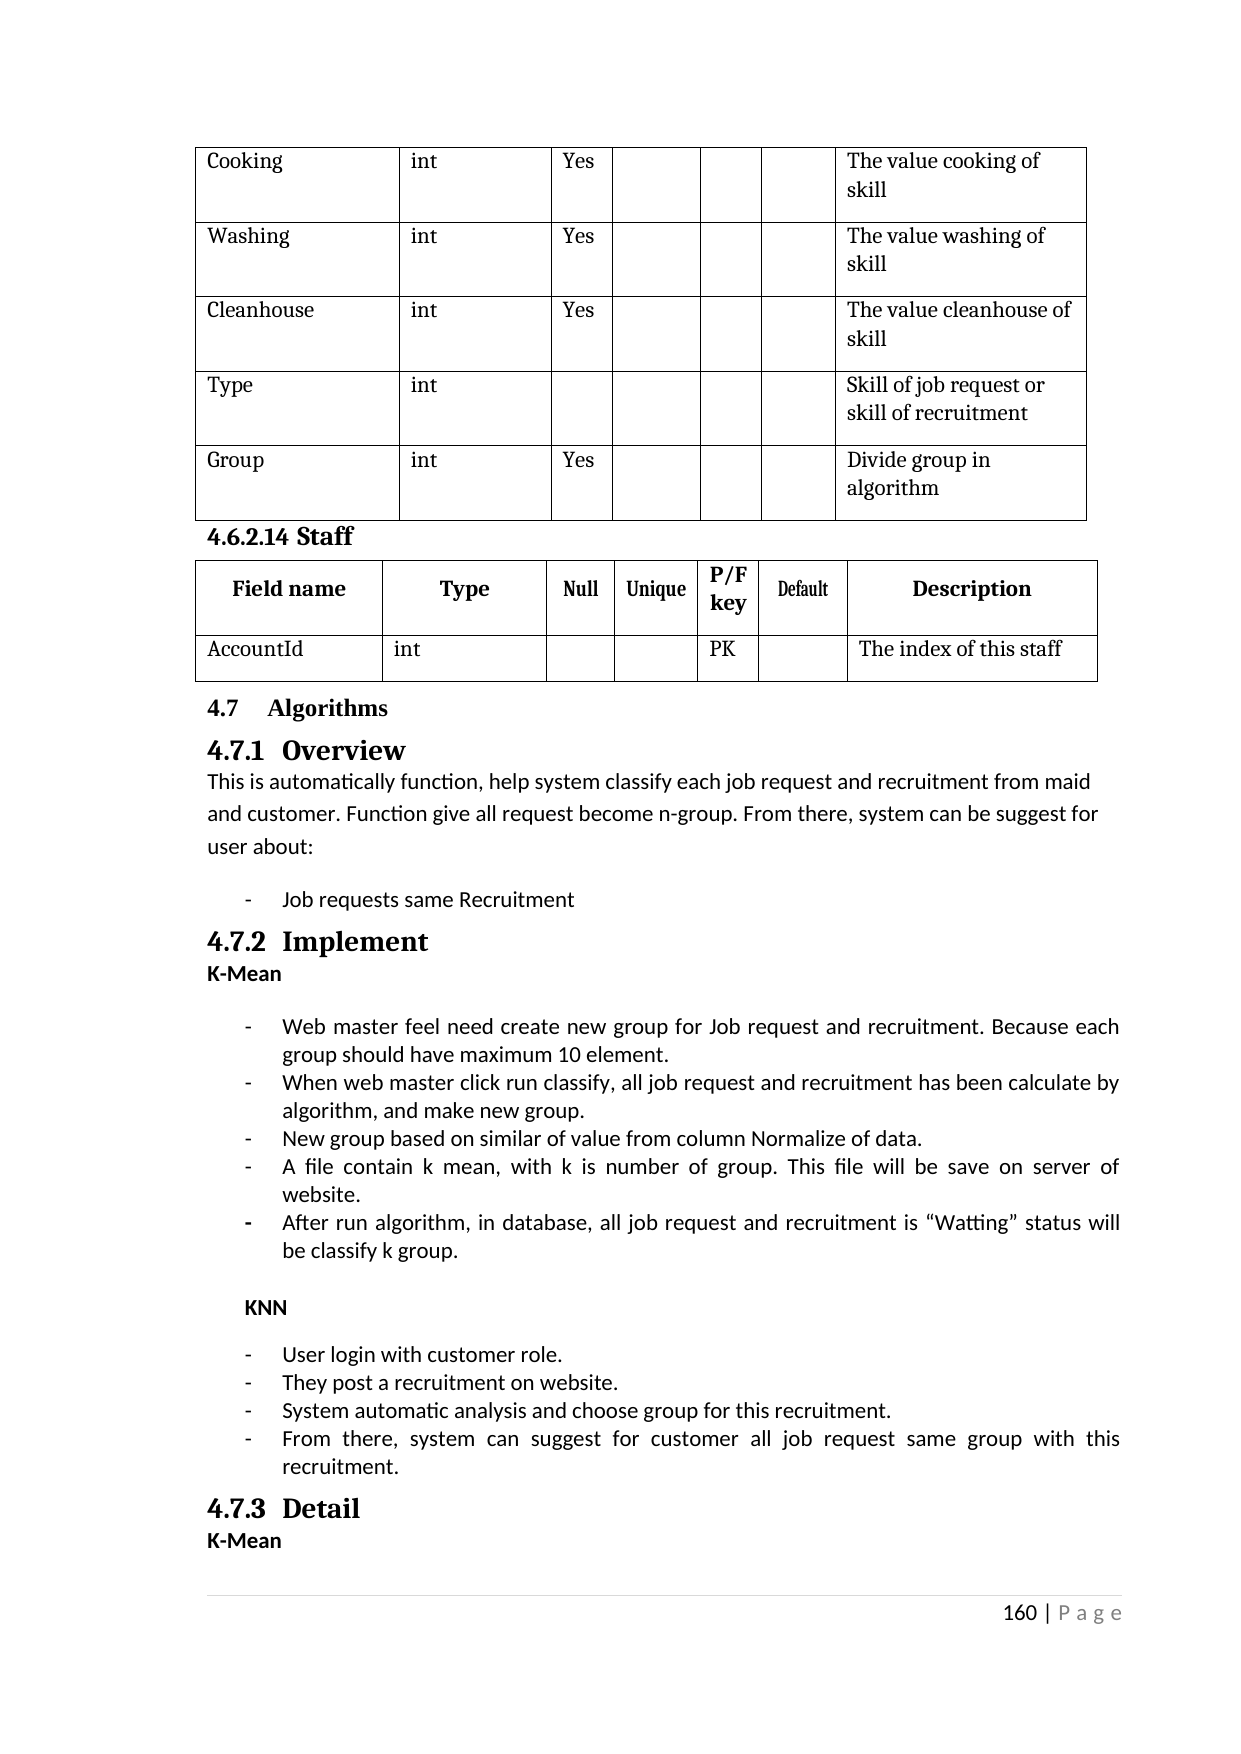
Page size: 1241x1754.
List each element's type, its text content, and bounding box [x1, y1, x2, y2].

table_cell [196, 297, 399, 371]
subtitle Staff [207, 521, 1122, 552]
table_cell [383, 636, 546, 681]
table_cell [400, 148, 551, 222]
list User login with customer role. [244, 1340, 1122, 1368]
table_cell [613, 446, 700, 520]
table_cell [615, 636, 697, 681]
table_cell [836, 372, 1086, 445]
list After run algorithm, in database, all job request and recruitment is “Watting” status will be classify k group. [244, 1208, 1122, 1264]
list When web master click run classify, all job request and recruitment has been calculate by algorithm, and make new group. [244, 1068, 1122, 1124]
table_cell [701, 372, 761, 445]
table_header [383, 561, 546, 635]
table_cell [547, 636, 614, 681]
text K-Mean [207, 959, 1122, 987]
subtitle Implement [207, 925, 1122, 959]
list Job requests same Recruitment [244, 885, 1122, 913]
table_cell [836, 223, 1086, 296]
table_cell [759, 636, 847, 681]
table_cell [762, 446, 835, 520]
list A file contain k mean, with k is number of group. This file will be save on server of website. [244, 1152, 1122, 1208]
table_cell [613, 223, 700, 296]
text KNN [244, 1293, 1122, 1321]
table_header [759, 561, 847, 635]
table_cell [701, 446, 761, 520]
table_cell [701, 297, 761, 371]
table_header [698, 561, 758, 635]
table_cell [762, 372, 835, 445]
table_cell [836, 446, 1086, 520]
list System automatic analysis and choose group for this recruitment. [244, 1396, 1122, 1424]
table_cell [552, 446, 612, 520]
subtitle Algorithms [207, 693, 1122, 721]
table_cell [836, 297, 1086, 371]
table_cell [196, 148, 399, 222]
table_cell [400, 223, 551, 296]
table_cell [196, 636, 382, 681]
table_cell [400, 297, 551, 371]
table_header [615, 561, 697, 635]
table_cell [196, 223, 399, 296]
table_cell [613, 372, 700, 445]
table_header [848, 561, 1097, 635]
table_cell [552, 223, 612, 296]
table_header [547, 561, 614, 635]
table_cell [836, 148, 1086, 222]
text This is automatically function, help system classify each job request and recruitment from maid and customer. Function give all request become n-group. From there, system can be suggest for user about: [207, 767, 1122, 860]
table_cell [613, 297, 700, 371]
list Web master feel need create new group for Job request and recruitment. Because each group should have maximum 10 element. [244, 1012, 1122, 1068]
list From there, system can suggest for customer all job request same group with this recruitment. [244, 1424, 1122, 1480]
list New group based on similar of value from column Normalize of data. [244, 1124, 1122, 1152]
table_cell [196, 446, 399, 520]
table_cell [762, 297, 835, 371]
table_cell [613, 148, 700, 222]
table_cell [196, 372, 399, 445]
subtitle Detail [207, 1493, 1122, 1526]
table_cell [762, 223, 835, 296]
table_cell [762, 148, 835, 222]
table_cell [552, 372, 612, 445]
list They post a recruitment on website. [244, 1368, 1122, 1396]
subtitle Overview [207, 734, 1122, 767]
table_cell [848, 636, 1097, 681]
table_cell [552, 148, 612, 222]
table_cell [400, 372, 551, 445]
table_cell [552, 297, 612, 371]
text K-Mean [207, 1526, 1122, 1554]
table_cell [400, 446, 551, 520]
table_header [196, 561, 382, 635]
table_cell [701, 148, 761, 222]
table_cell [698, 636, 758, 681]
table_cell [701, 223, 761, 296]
